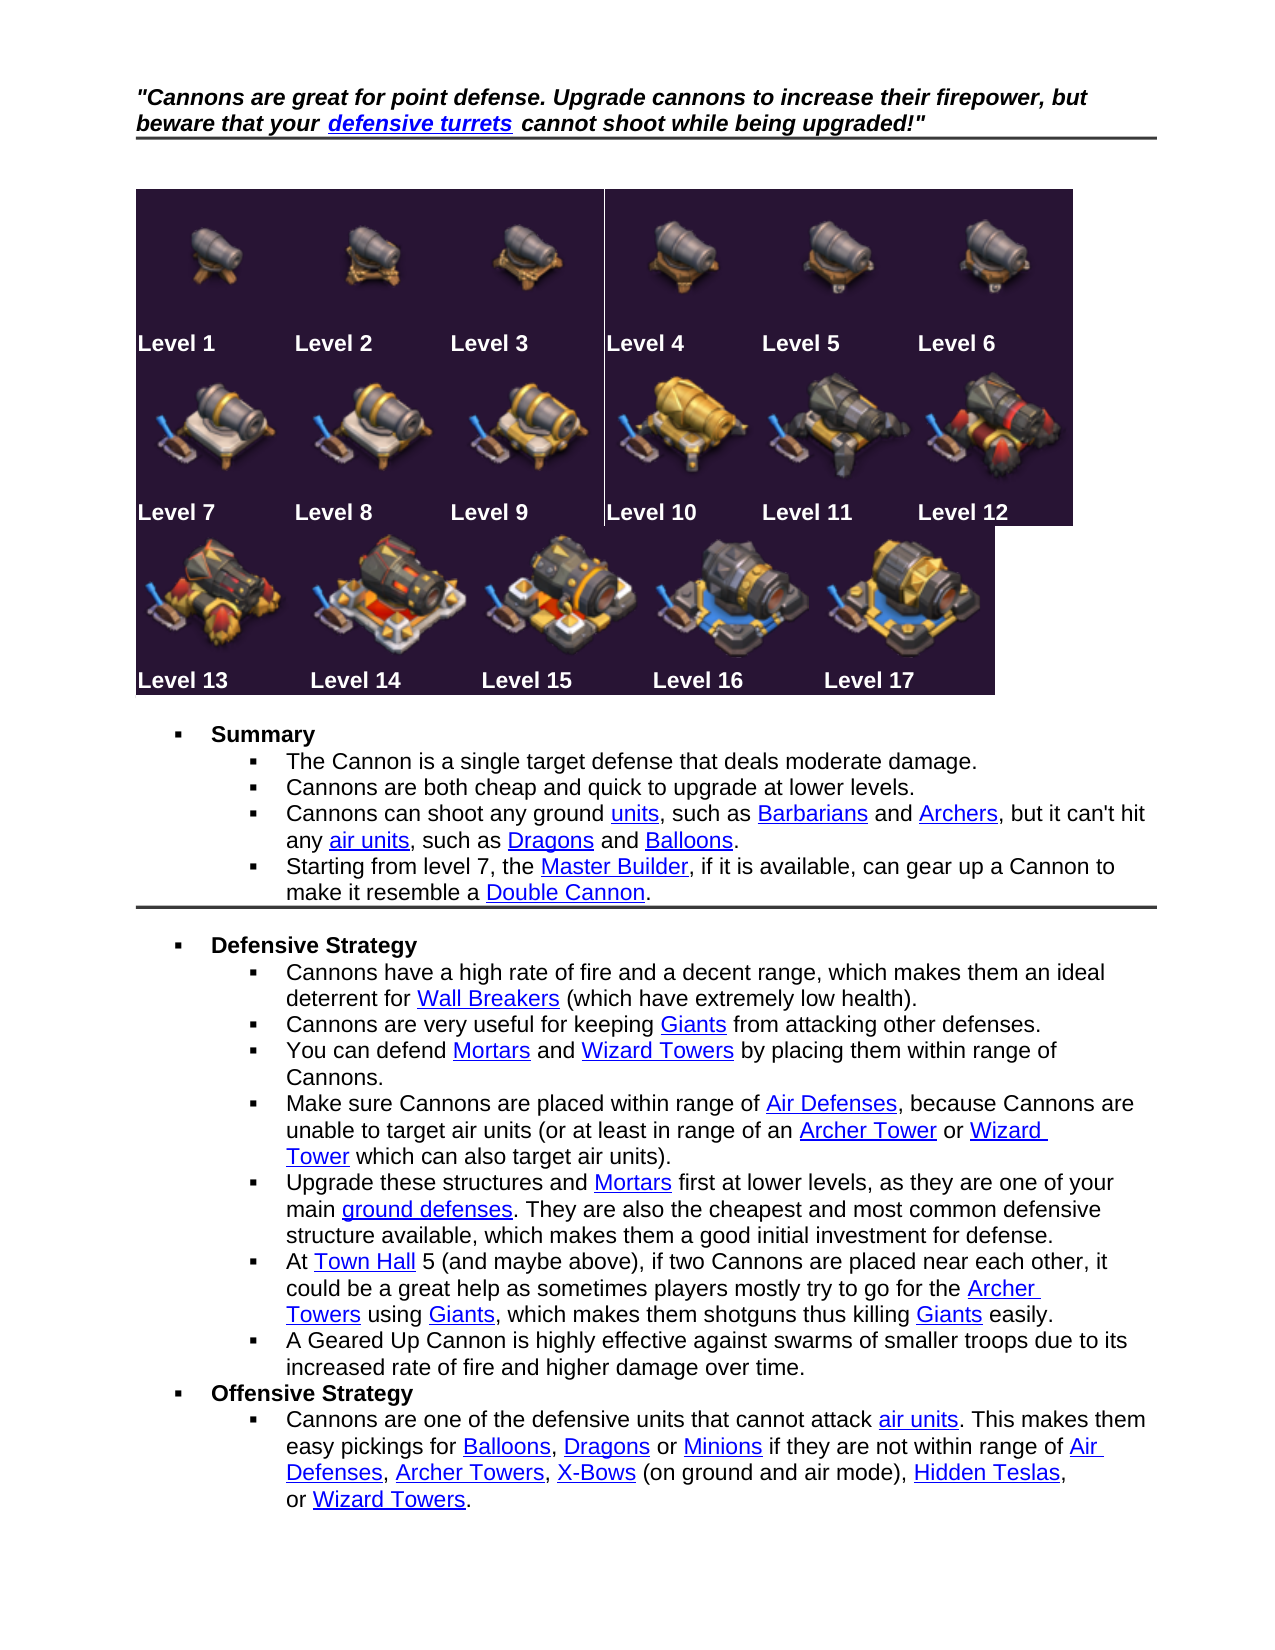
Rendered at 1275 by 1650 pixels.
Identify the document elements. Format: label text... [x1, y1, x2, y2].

picture [137, 359, 293, 496]
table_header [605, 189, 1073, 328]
list Offensive Strategy [173, 1380, 1157, 1406]
list Cannons are one of the defensive units that cannot attack air units. This makes them easy pickings for Balloons, Dragons or Minions if they are not within range of Air Defenses, Archer Towers, X-Bows (on ground and air mode), Hidden Teslas, or Wizard Towers. [248, 1406, 1157, 1512]
list Summary [173, 721, 1157, 748]
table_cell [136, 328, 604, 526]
picture [310, 527, 467, 664]
picture [294, 359, 449, 496]
text "Cannons are great for point defense. Upgrade cannons to increase their firepower, but beware that your defensive turrets cannot shoot while being upgraded!" [136, 84, 1157, 136]
picture [823, 527, 980, 664]
list Make sure Cannons are placed within range of Air Defenses, because Cannons are unable to target air units (or at least in range of an Archer Tower or Wizard Tower which can also target air units). [248, 1090, 1157, 1169]
list Cannons are very useful for keeping Giants from attacking other defenses. [248, 1011, 1157, 1037]
list Cannons are both cheap and quick to upgrade at lower levels. [248, 774, 1157, 800]
picture [606, 190, 1074, 327]
list You can defend Mortars and Wizard Towers by placing them within range of Cannons. [248, 1037, 1157, 1090]
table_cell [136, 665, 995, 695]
picture [137, 190, 293, 327]
picture [652, 527, 809, 664]
picture [481, 527, 638, 664]
list Starting from level 7, the Master Builder, if it is available, can gear up a Cannon to make it resemble a Double Cannon. [248, 853, 1157, 905]
list Upgrade these structures and Mortars first at lower levels, as they are one of your main ground defenses. They are also the cheapest and most common defensive structure available, which makes them a good initial investment for defense. [248, 1169, 1157, 1248]
list Cannons have a high rate of fire and a decent range, which makes them an ideal deterrent for Wall Breakers (which have extremely low health). [248, 958, 1157, 1011]
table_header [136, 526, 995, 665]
picture [294, 190, 449, 327]
picture [450, 359, 605, 496]
list Defensive Strategy [173, 932, 1157, 958]
picture [606, 359, 1074, 496]
list A Geared Up Cannon is highly effective against swarms of smaller troops due to its increased rate of fire and higher damage over time. [248, 1327, 1157, 1380]
list Cannons can shoot any ground units, such as Barbarians and Archers, but it can't hit any air units, such as Dragons and Balloons. [248, 800, 1157, 853]
picture [137, 527, 294, 664]
picture [450, 190, 605, 327]
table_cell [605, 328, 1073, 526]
list The Cannon is a single target defense that deals moderate damage. [248, 748, 1157, 774]
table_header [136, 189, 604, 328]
list At Town Hall 5 (and maybe above), if two Cannons are placed near each other, it could be a great help as sometimes players mostly try to go for the Archer Towers using Giants, which makes them shotguns thus killing Giants easily. [248, 1248, 1157, 1327]
